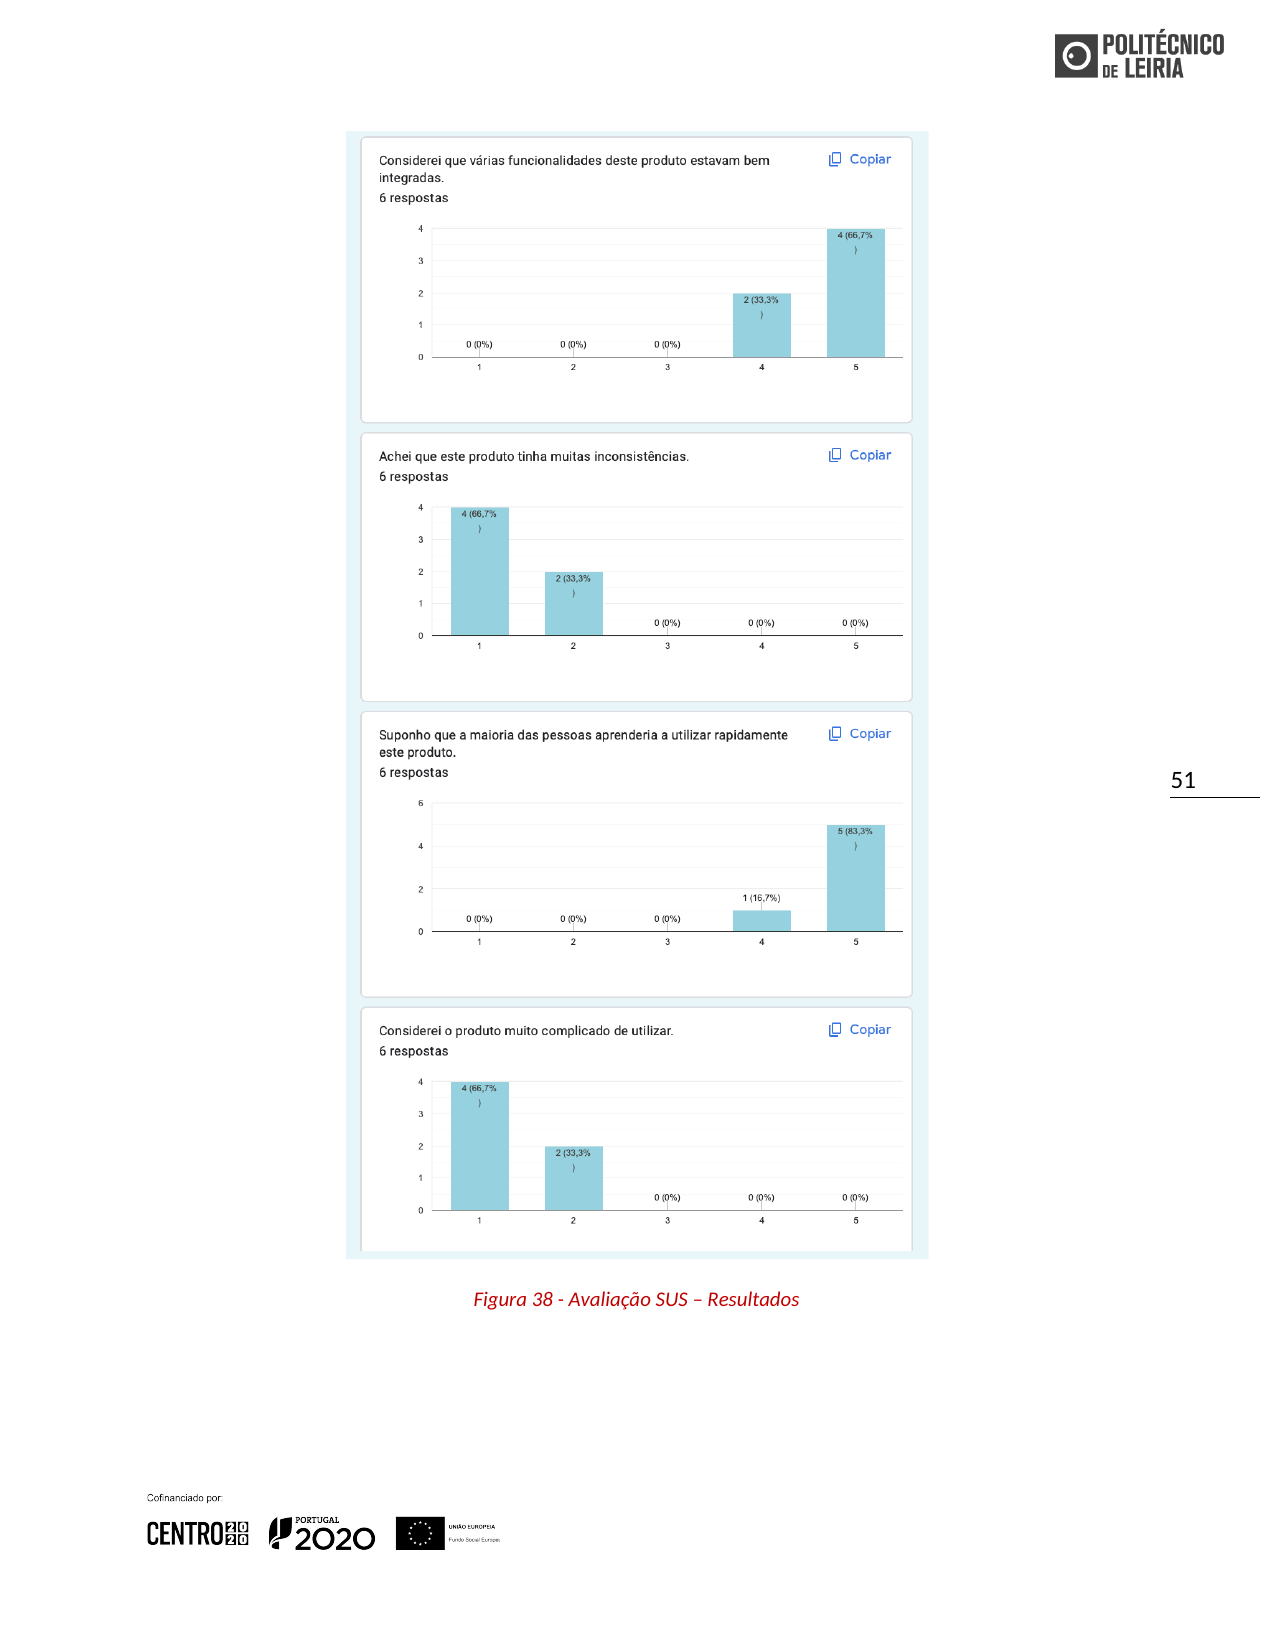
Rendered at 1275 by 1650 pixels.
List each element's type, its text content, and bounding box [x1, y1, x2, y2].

picture [346, 131, 929, 1259]
text Figura 38 - Avaliação SUS – Resultados [148, 1286, 1127, 1311]
picture [147, 1494, 500, 1550]
picture [1053, 26, 1225, 80]
